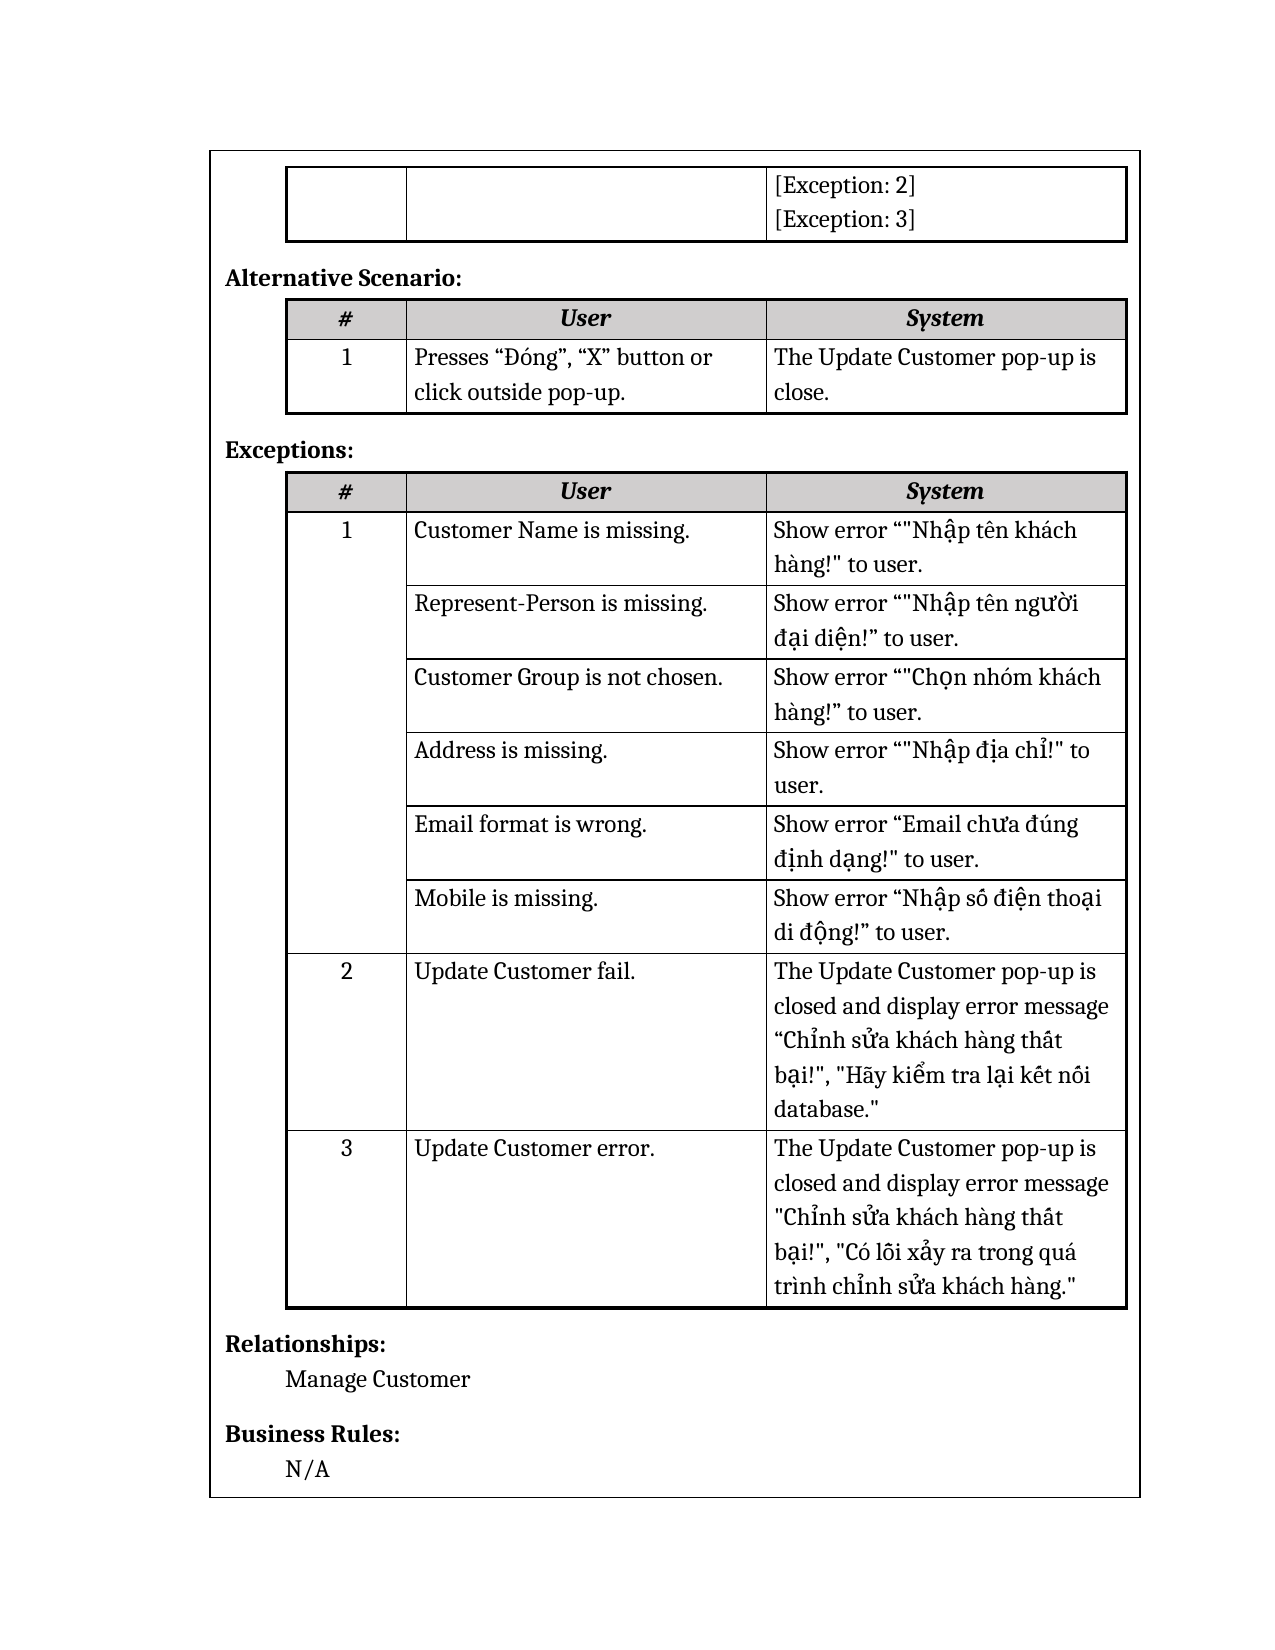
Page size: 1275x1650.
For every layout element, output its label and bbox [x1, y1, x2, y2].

table_cell [211, 151, 1139, 1497]
